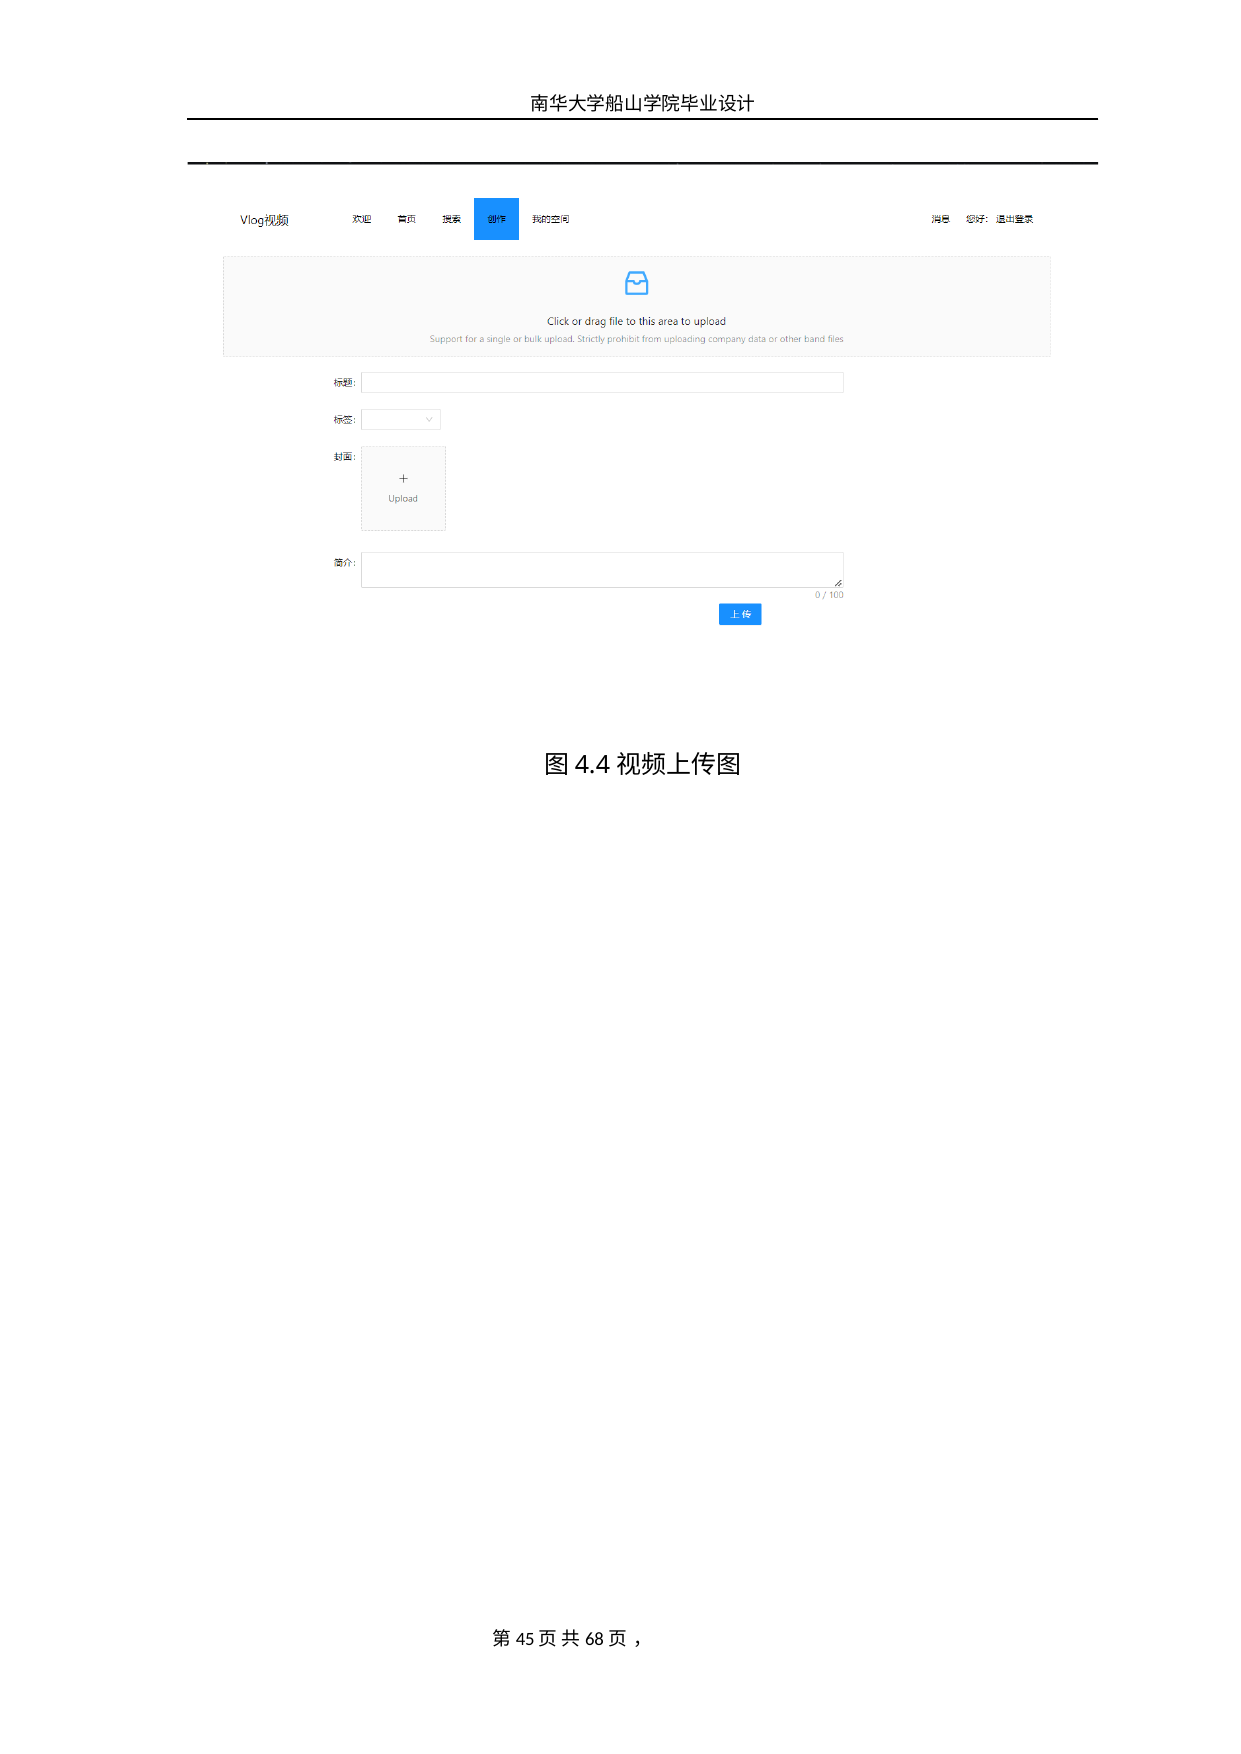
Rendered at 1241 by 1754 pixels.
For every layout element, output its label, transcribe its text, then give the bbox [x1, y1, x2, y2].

text 图4.4 视频上传图 [187, 730, 1098, 795]
picture [187, 162, 1099, 684]
